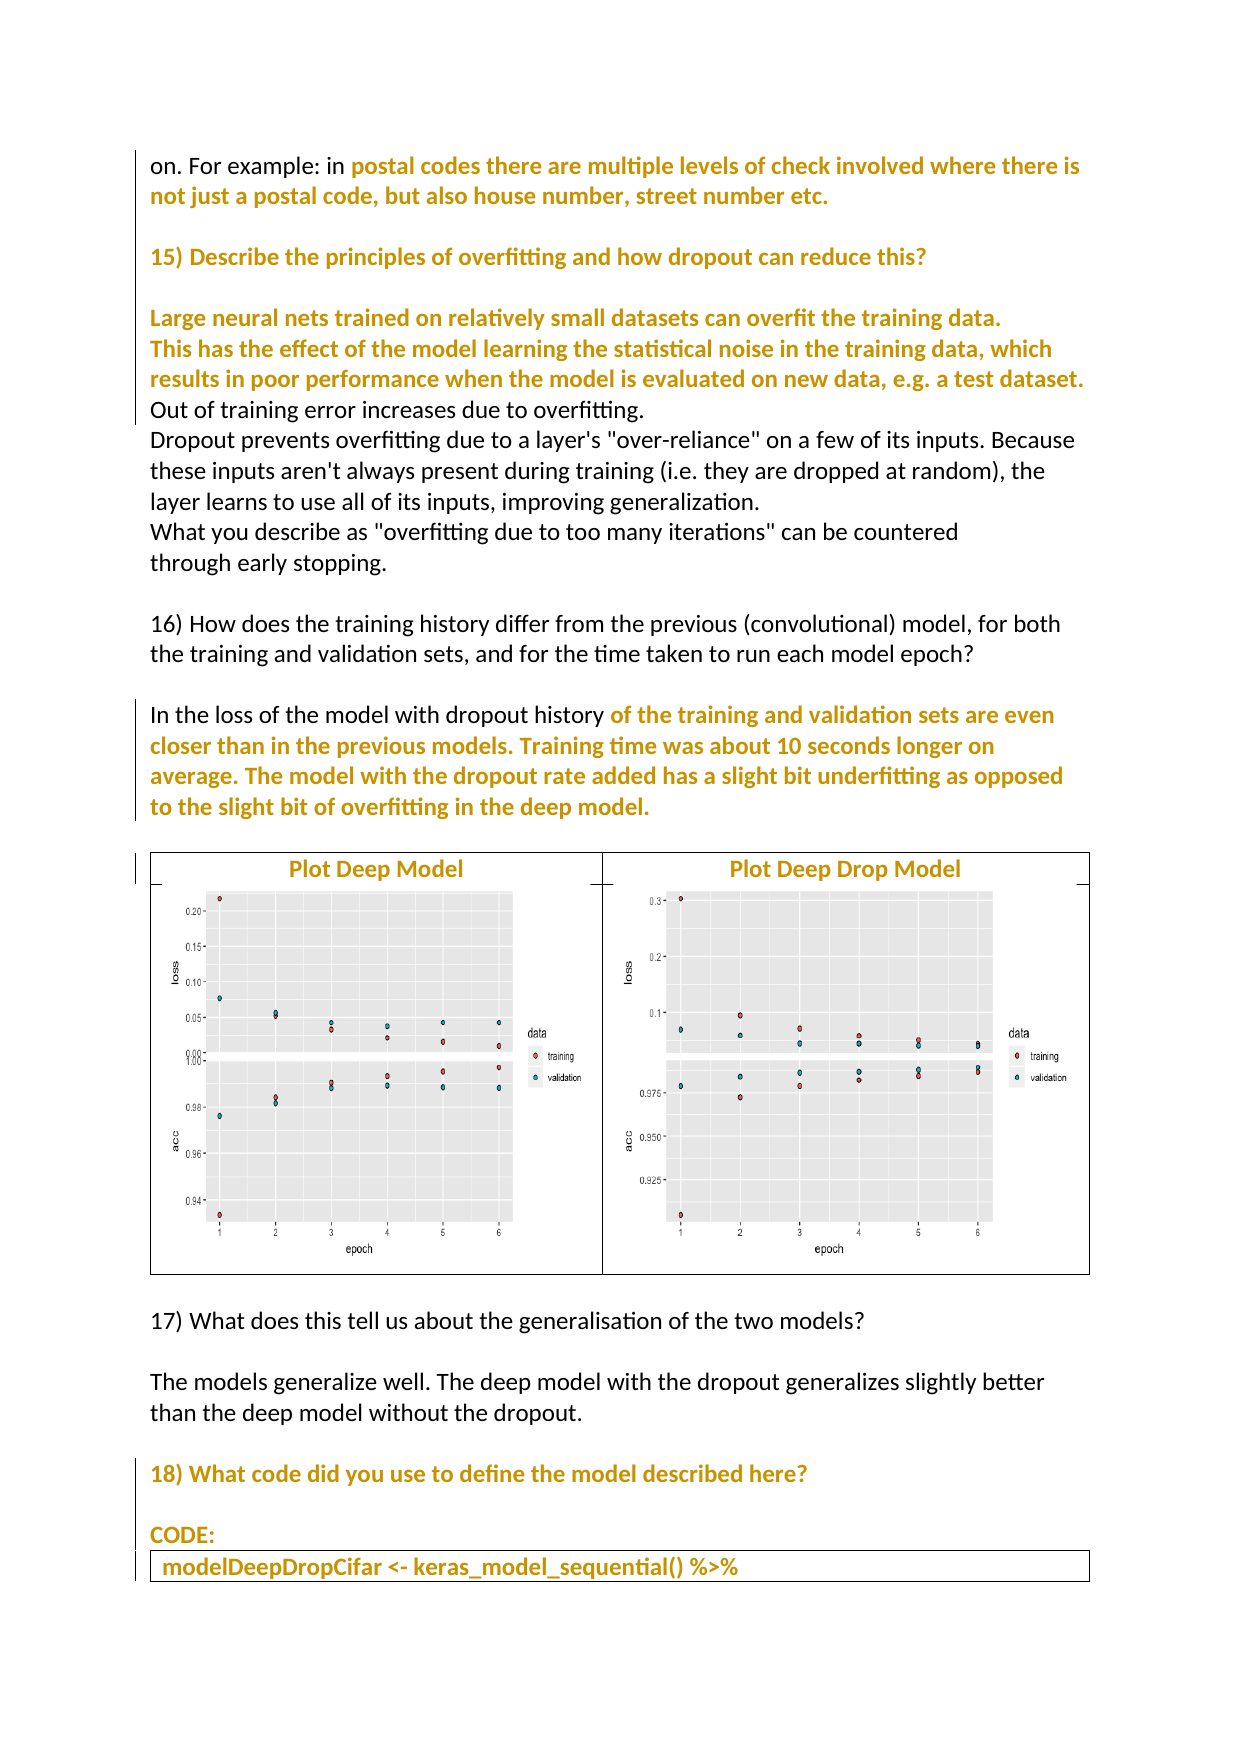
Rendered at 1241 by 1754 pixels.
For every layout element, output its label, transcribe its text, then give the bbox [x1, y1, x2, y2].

picture [161, 884, 591, 1262]
text In the loss of the model with dropout history of the training and validation sets are even closer than in the previous models. Training time was about 10 seconds longer on average. The model with the dropout rate added has a slight bit underfitting as opposed to the slight bit of overfitting in the deep model. [150, 699, 1090, 821]
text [150, 150, 1090, 211]
text Dropout prevents overfitting due to a layer's "over-reliance" on a few of its inputs. Because these inputs aren't always present during training (i.e. they are dropped at random), the layer learns to use all of its inputs, improving generalization. [150, 425, 1090, 516]
text What you describe as "overfitting due to too many iterations" can be countered through early stopping. [150, 516, 1090, 577]
table_cell [603, 885, 1089, 1274]
text 16) How does the training history differ from the previous (convolutional) model, for both the training and validation sets, and for the time taken to run each model epoch? [150, 608, 1090, 669]
text Large neural nets trained on relatively small datasets can overfit the training data. [150, 303, 1090, 333]
table_header Plot Deep Model [151, 853, 602, 883]
text 18) What code did you use to define the model described here? [150, 1458, 1090, 1488]
text 15) Describe the principles of overfitting and how dropout can reduce this? [150, 242, 1090, 272]
table_header Plot Deep Drop Model [603, 853, 1089, 883]
text 17) What does this tell us about the generalisation of the two models? [150, 1305, 1090, 1336]
picture [613, 884, 1077, 1262]
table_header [151, 1551, 1089, 1581]
text This has the effect of the model learning the statistical noise in the training data, which results in poor performance when the model is evaluated on new data, e.g. a test dataset. Out of training error increases due to overfitting. [150, 333, 1090, 425]
table_cell [151, 885, 602, 1274]
text The models generalize well. The deep model with the dropout generalizes slightly better than the deep model without the dropout. [150, 1366, 1090, 1427]
text CODE: [150, 1519, 1090, 1549]
